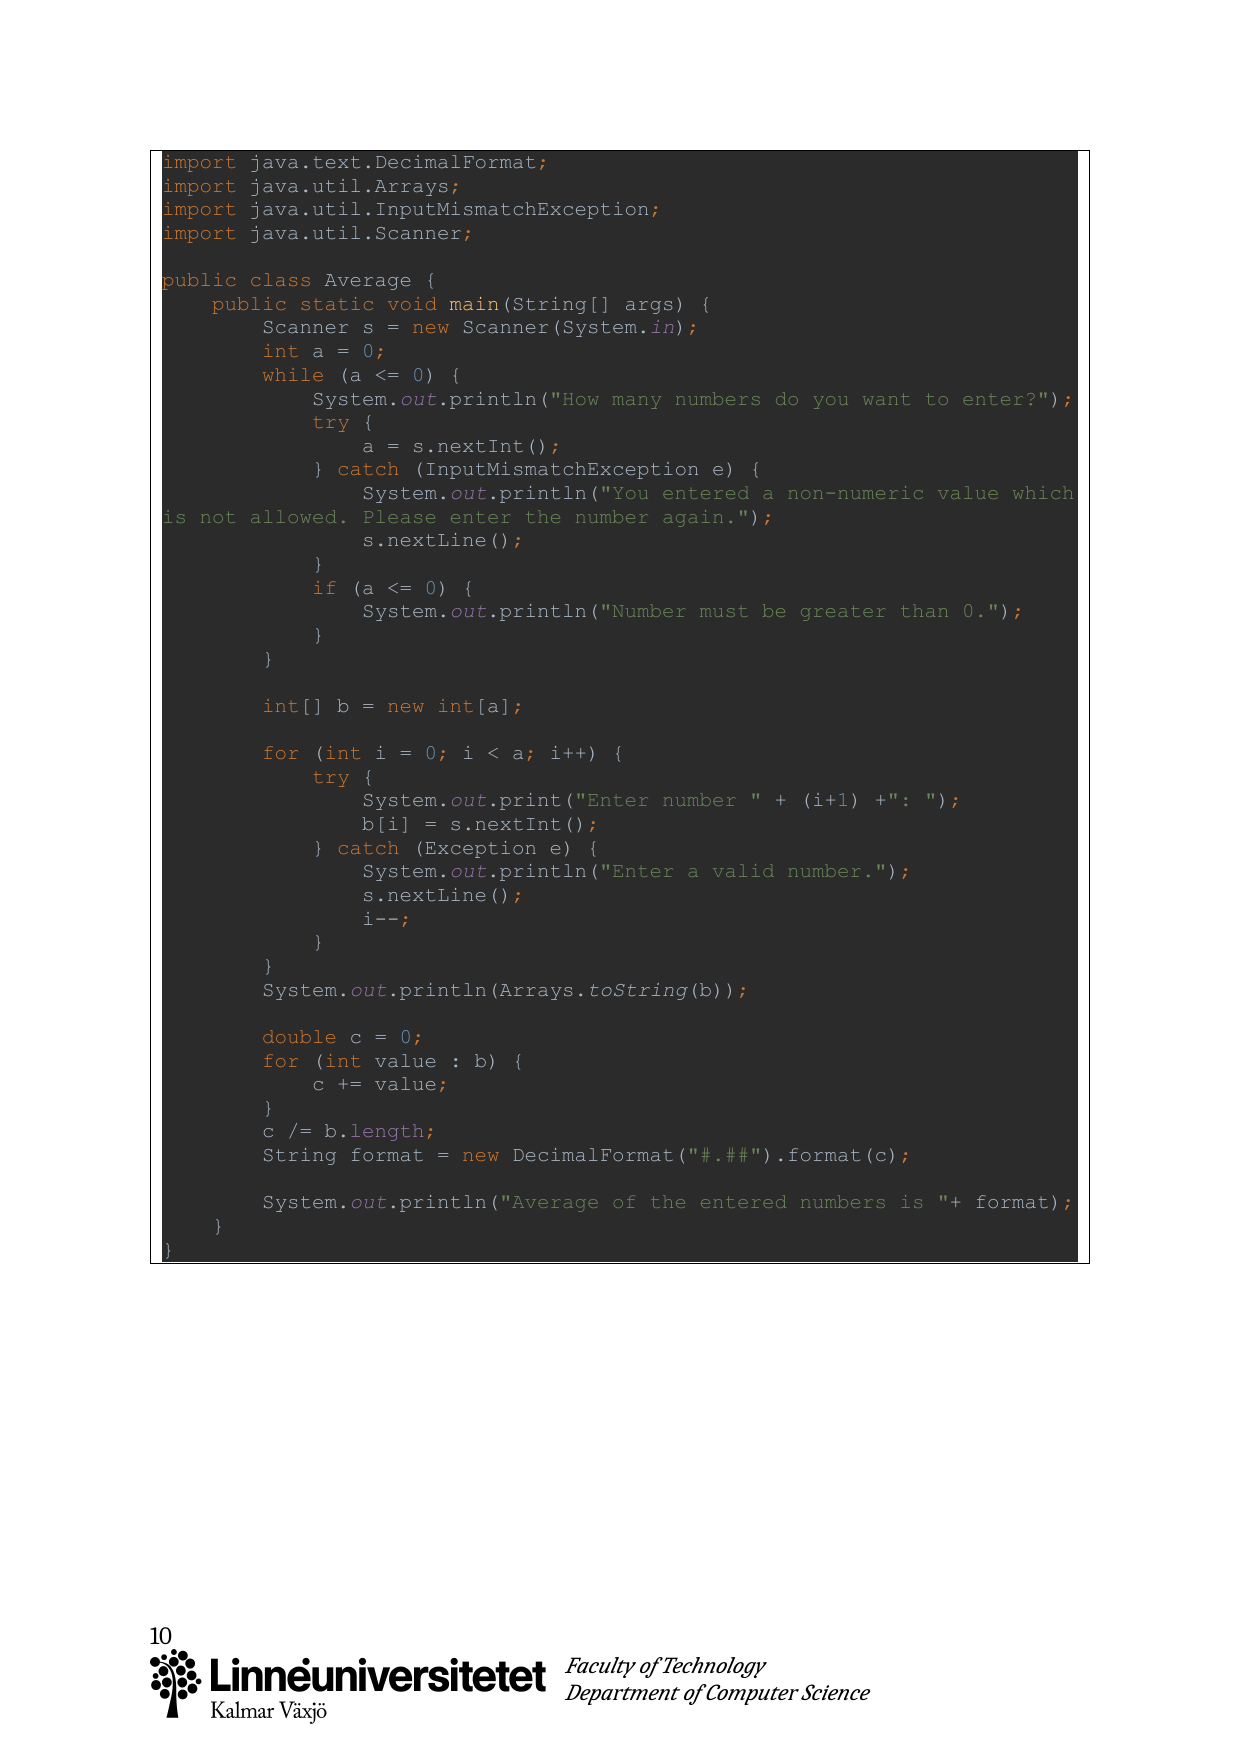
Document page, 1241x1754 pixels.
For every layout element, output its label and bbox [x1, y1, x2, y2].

picture [150, 1649, 546, 1724]
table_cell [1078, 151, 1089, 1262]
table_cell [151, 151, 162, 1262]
